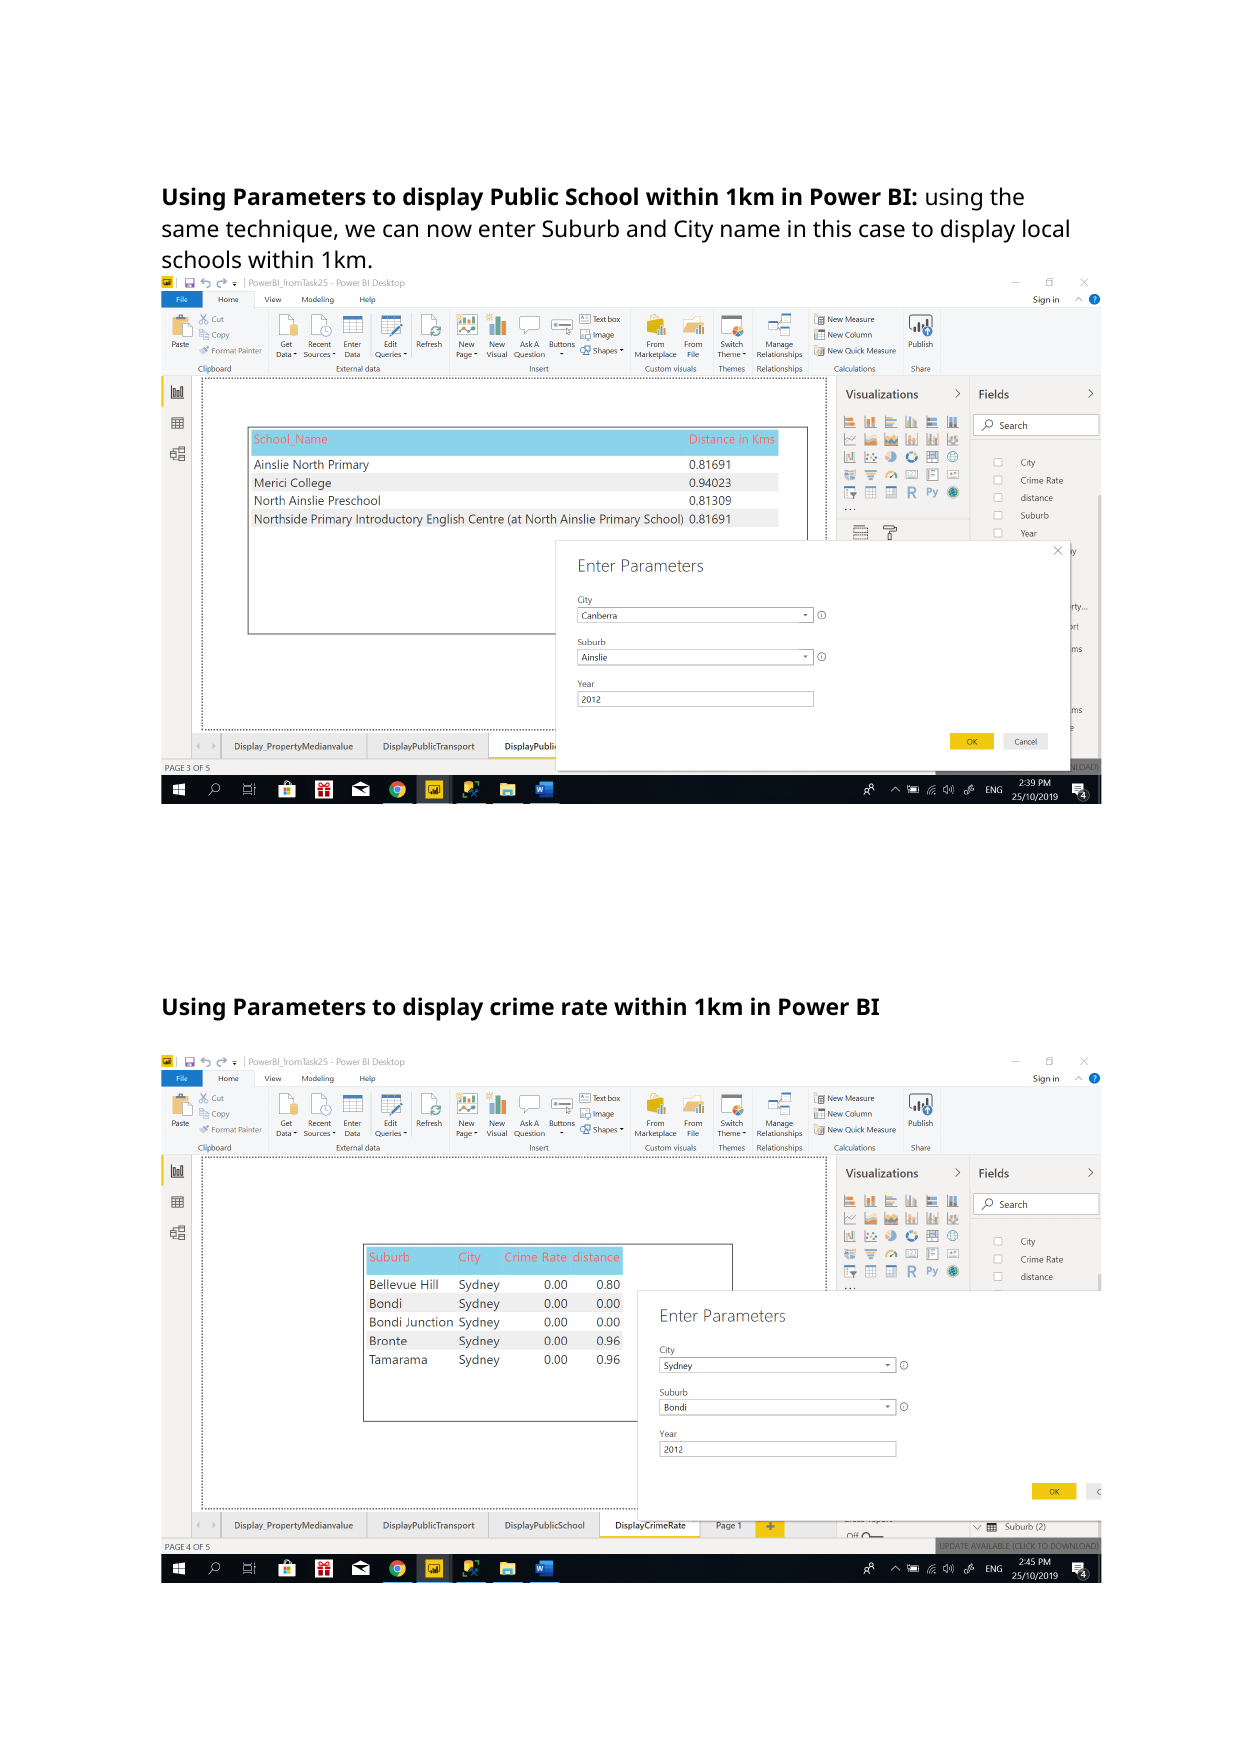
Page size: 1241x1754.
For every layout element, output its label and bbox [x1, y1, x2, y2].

table_cell [150, 150, 1169, 1582]
